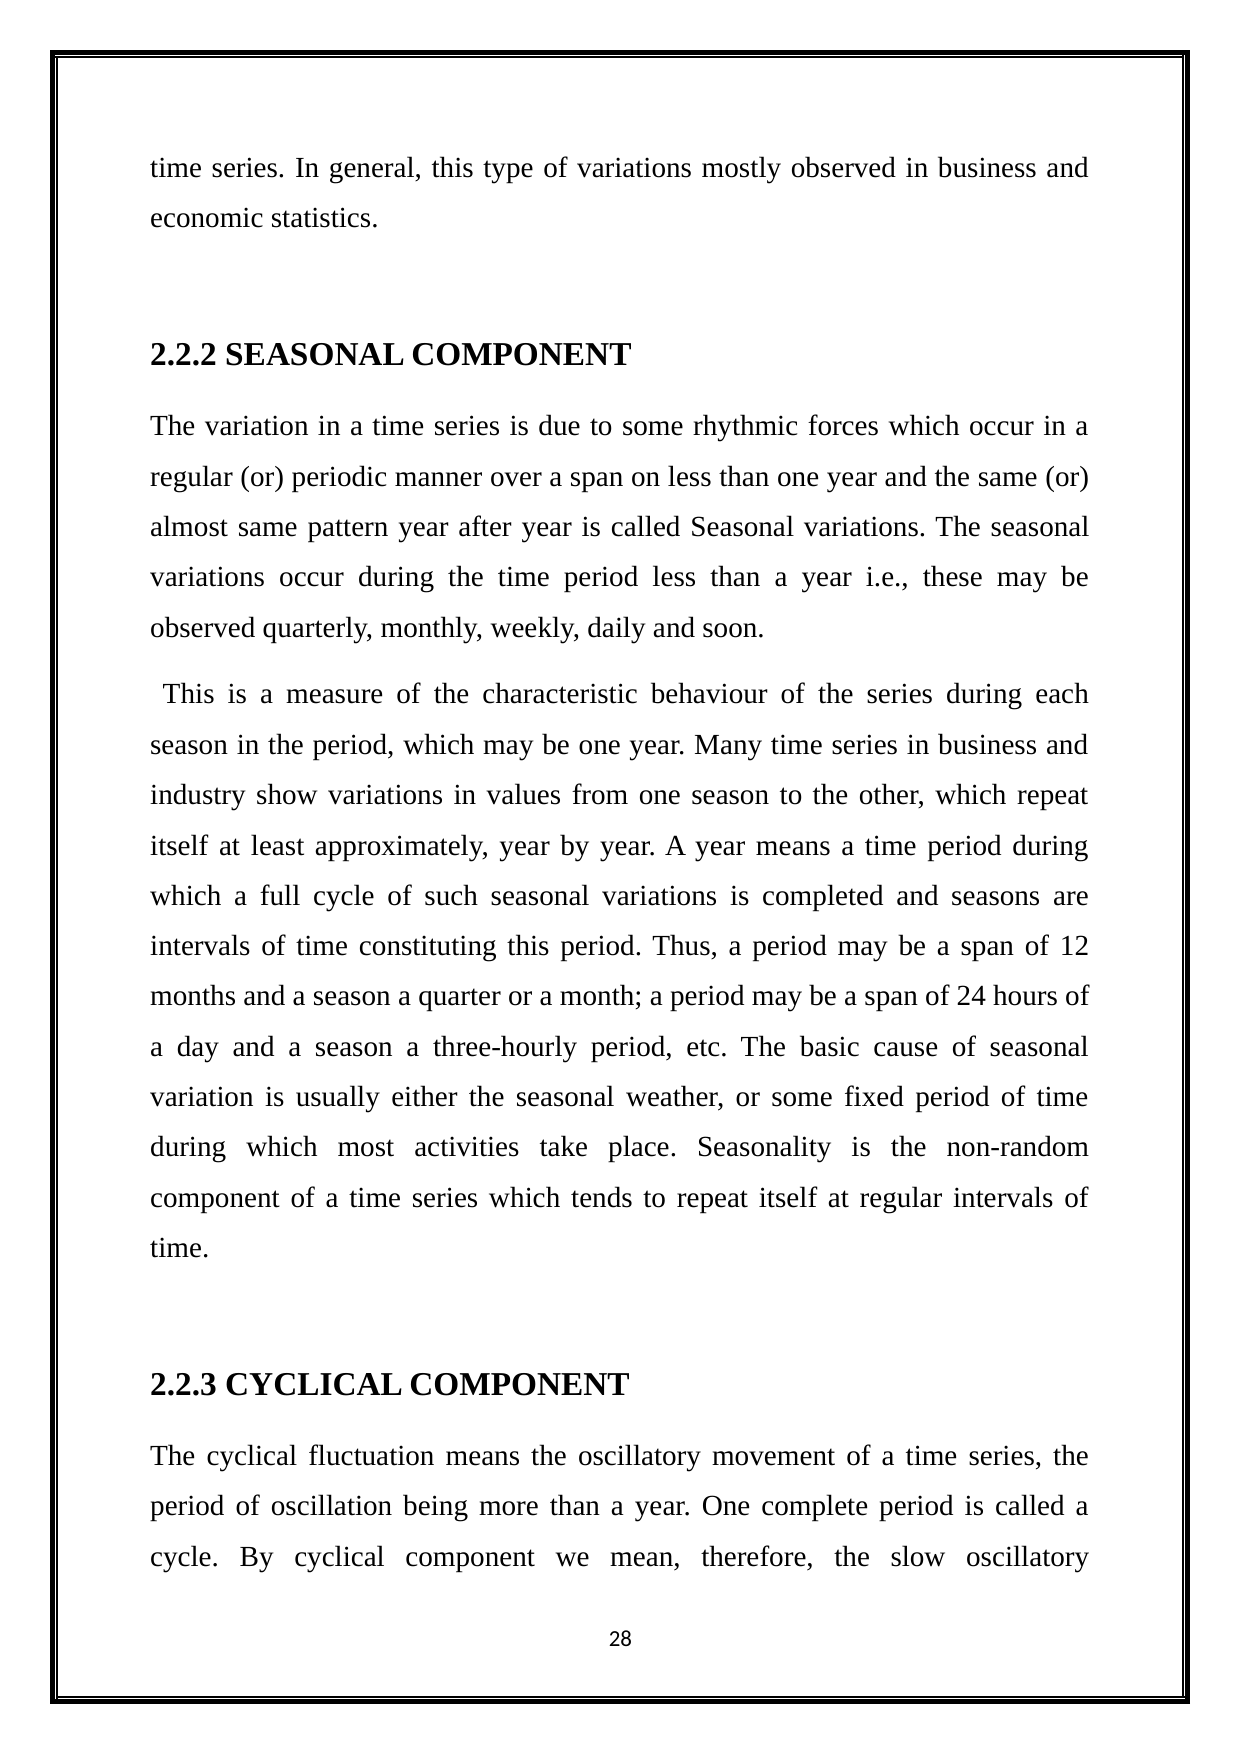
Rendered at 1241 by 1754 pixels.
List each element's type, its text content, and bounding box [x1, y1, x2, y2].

text 2.2.2 SEASONAL COMPONENT [150, 334, 1090, 373]
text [150, 150, 1090, 234]
text The variation in a time series is due to some rhythmic forces which occur in a regular (or) periodic manner over a span on less than one year and the same (or) almost same pattern year after year is called Seasonal variations. The seasonal variations occur during the time period less than a year i.e., these may be observed quarterly, monthly, weekly, daily and soon. [150, 408, 1090, 643]
text 2.2.3 CYCLICAL COMPONENT [150, 1364, 1090, 1402]
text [150, 1438, 1090, 1572]
text This is a measure of the characteristic behaviour of the series during each season in the period, which may be one year. Many time series in business and industry show variations in values from one season to the other, which repeat itself at least approximately, year by year. A year means a time period during which a full cycle of such seasonal variations is completed and seasons are intervals of time constituting this period. Thus, a period may be a span of 12 months and a season a quarter or a month; a period may be a span of 24 hours of a day and a season a three-hourly period, etc. The basic cause of seasonal variation is usually either the seasonal weather, or some fixed period of time during which most activities take place. Seasonality is the non-random component of a time series which tends to repeat itself at regular intervals of time. [150, 677, 1090, 1264]
